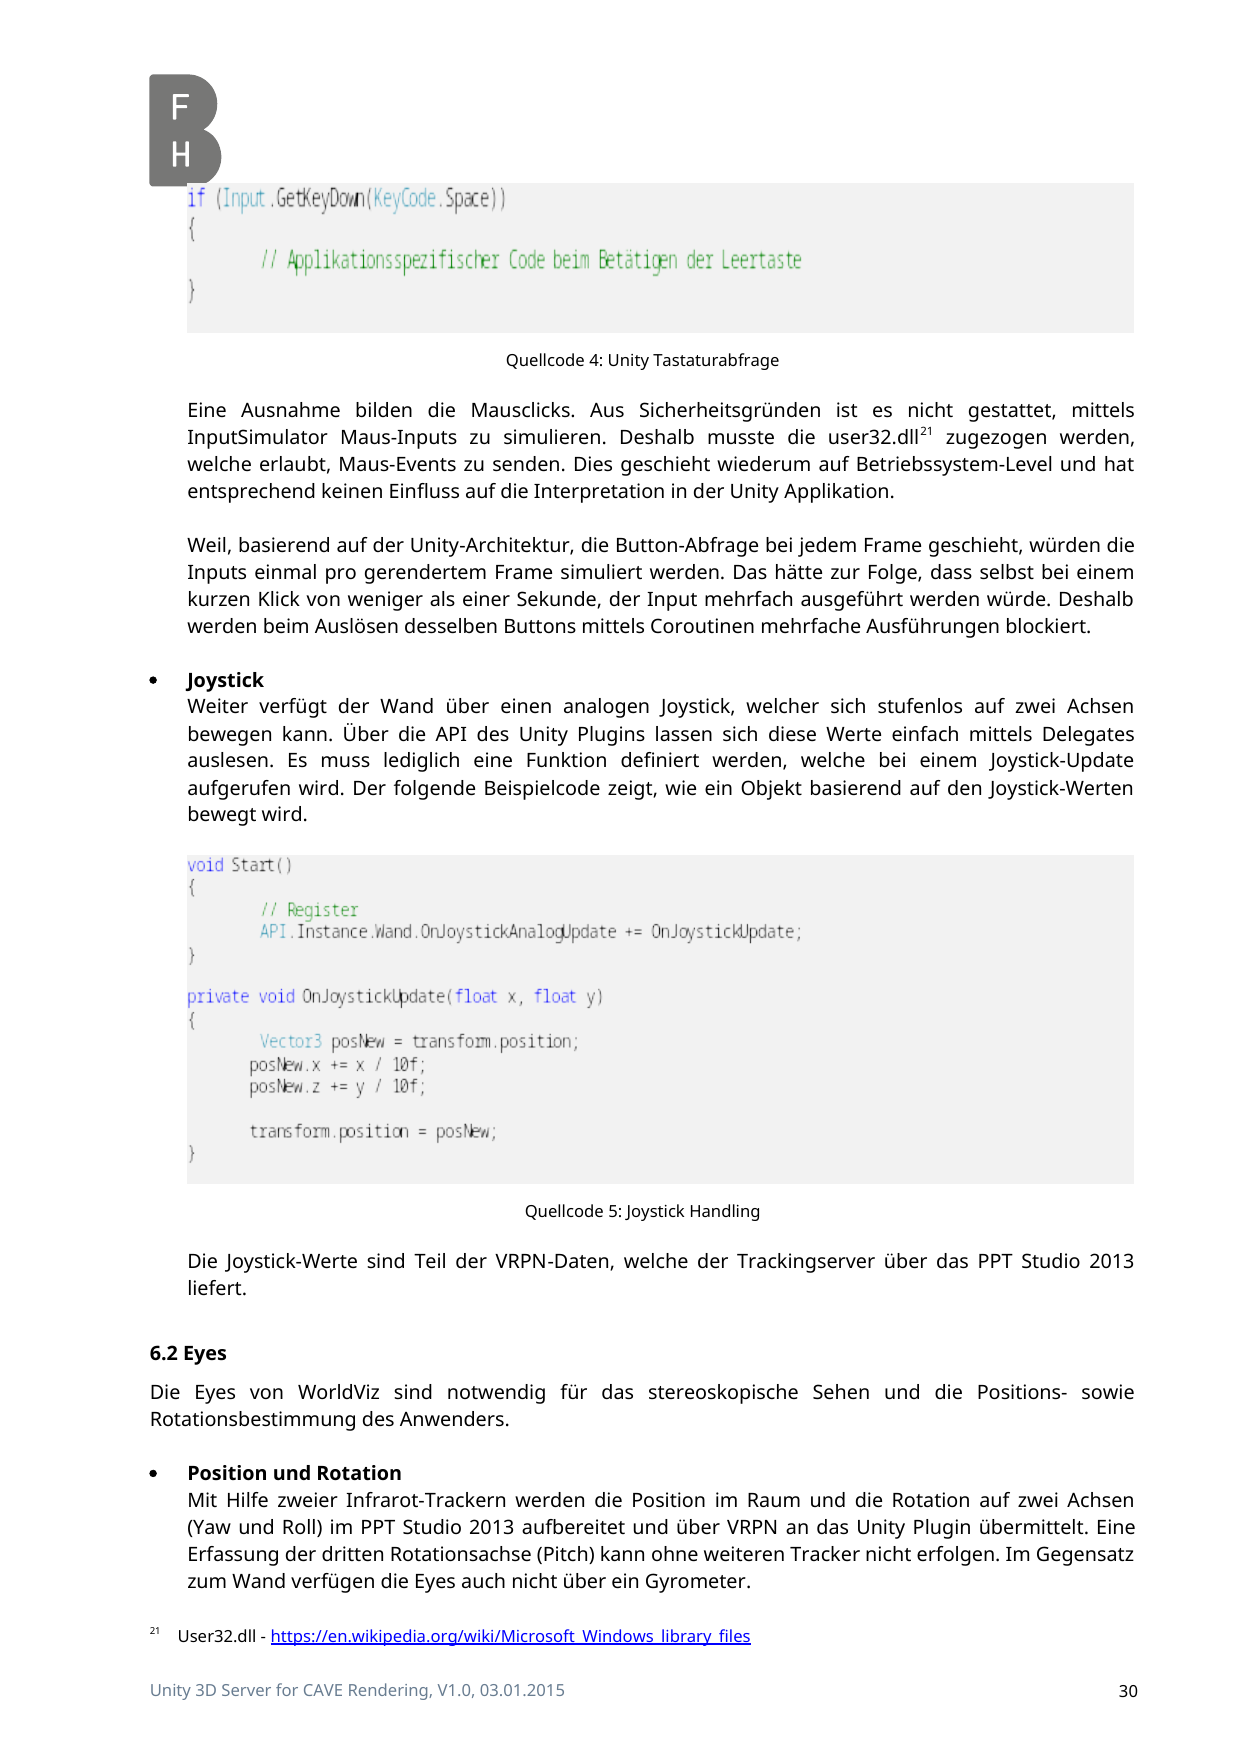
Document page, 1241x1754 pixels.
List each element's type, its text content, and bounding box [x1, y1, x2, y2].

text Die Joystick-Werte sind Teil der VRPN-Daten, welche der Trackingserver über das PPT Studio 2013 liefert. [187, 1247, 1136, 1301]
text Weil, basierend auf der Unity-Architektur, die Button-Abfrage bei jedem Frame geschieht, würden die Inputs einmal pro gerendertem Frame simuliert werden. Das hätte zur Folge, dass selbst bei einem kurzen Klick von weniger als einer Sekunde, der Input mehrfach ausgeführt werden würde. Deshalb werden beim Auslösen desselben Buttons mittels Coroutinen mehrfache Ausführungen blockiert. [187, 531, 1136, 639]
text Weiter verfügt der Wand über einen analogen Joystick, welcher sich stufenlos auf zwei Achsen bewegen kann. Über die API des Unity Plugins lassen sich diese Werte einfach mittels Delegates auslesen. Es muss lediglich eine Funktion definiert werden, welche bei einem Joystick-Update aufgerufen wird. Der folgende Beispielcode zeigt, wie ein Objekt basierend auf den Joystick-Werten bewegt wird. [187, 693, 1136, 828]
text Eine Ausnahme bilden die Mausclicks. Aus Sicherheitsgründen ist es nicht gestattet, mittels InputSimulator Maus-Inputs zu simulieren. Deshalb musste die user32.dll zugezogen werden, welche erlaubt, Maus-Events zu senden. Dies geschieht wiederum auf Betriebssystem-Level und hat entsprechend keinen Einfluss auf die Interpretation in der Unity Applikation. [187, 396, 1136, 504]
list Position und Rotation [149, 1459, 1136, 1486]
subtitle Eyes [149, 1339, 1136, 1366]
list Joystick [149, 666, 1136, 693]
text Die Eyes von WorldViz sind notwendig für das stereoskopische Sehen und die Positions- sowie Rotationsbestimmung des Anwenders. [149, 1378, 1136, 1432]
text Mit Hilfe zweier Infrarot-Trackern werden die Position im Raum und die Rotation auf zwei Achsen (Yaw und Roll) im PPT Studio 2013 aufbereitet und über VRPN an das Unity Plugin übermittelt. Eine Erfassung der dritten Rotationsachse (Pitch) kann ohne weiteren Tracker nicht erfolgen. Im Gegensatz zum Wand verfügen die Eyes auch nicht über ein Gyrometer. [187, 1486, 1136, 1594]
